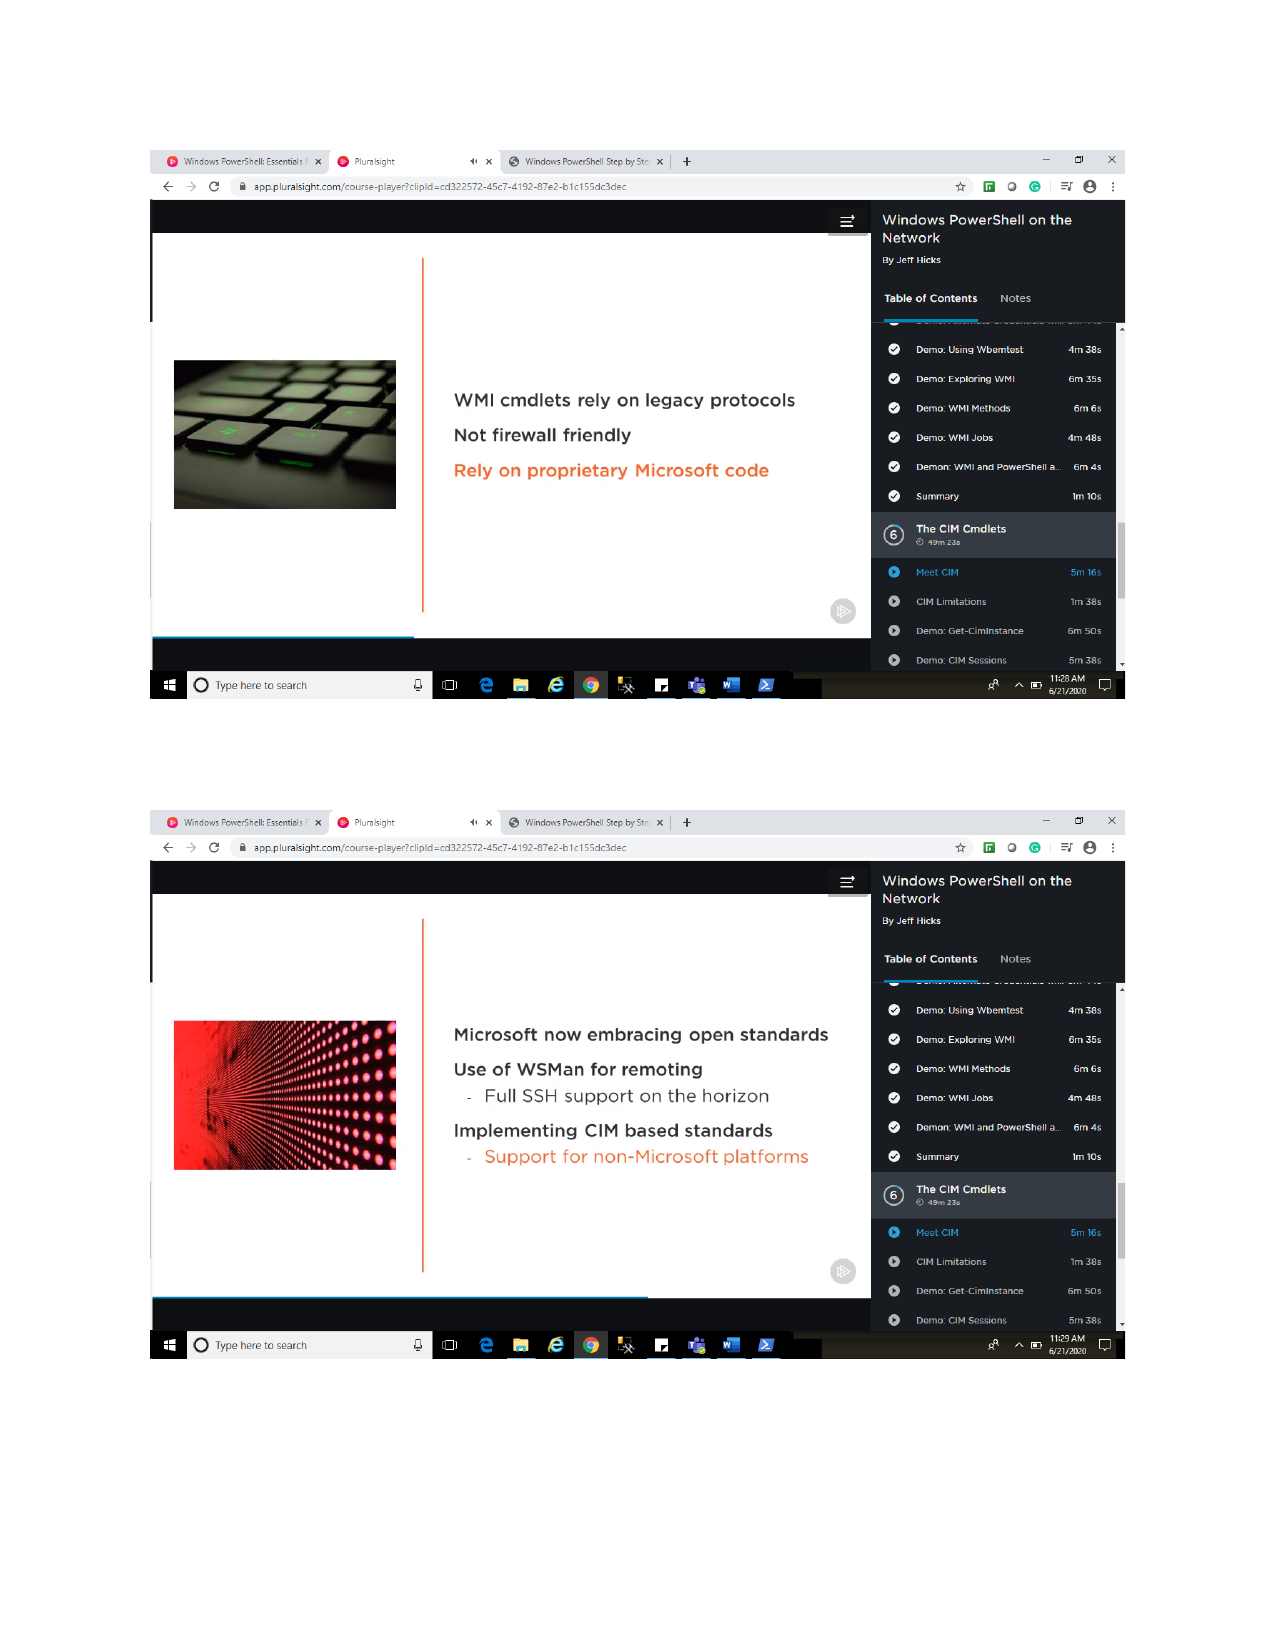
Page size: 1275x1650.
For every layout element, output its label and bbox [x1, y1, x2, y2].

picture [150, 150, 1125, 699]
picture [150, 810, 1125, 1359]
